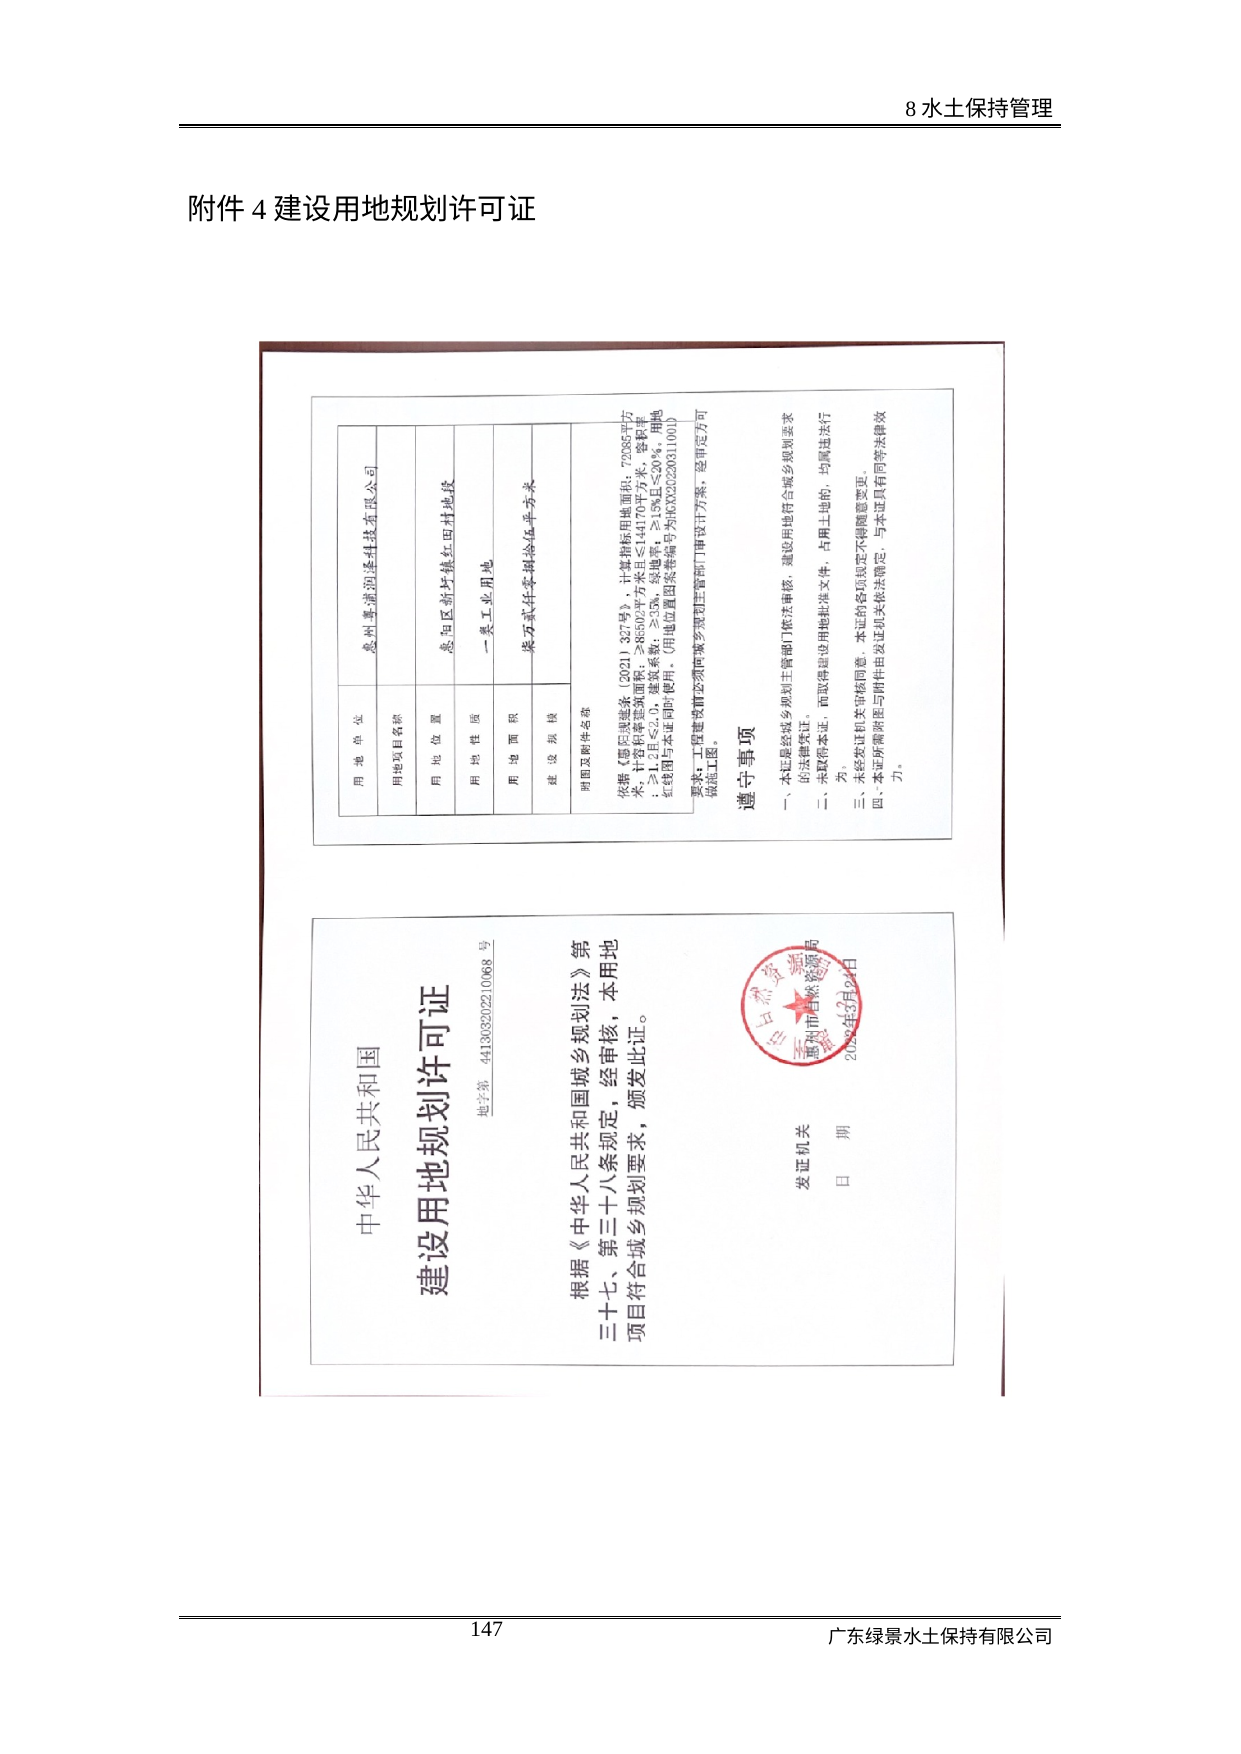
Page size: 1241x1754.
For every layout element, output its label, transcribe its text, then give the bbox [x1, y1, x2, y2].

subtitle 附件4 建设用地规划许可证 [187, 174, 1053, 239]
picture [188, 296, 1075, 1441]
